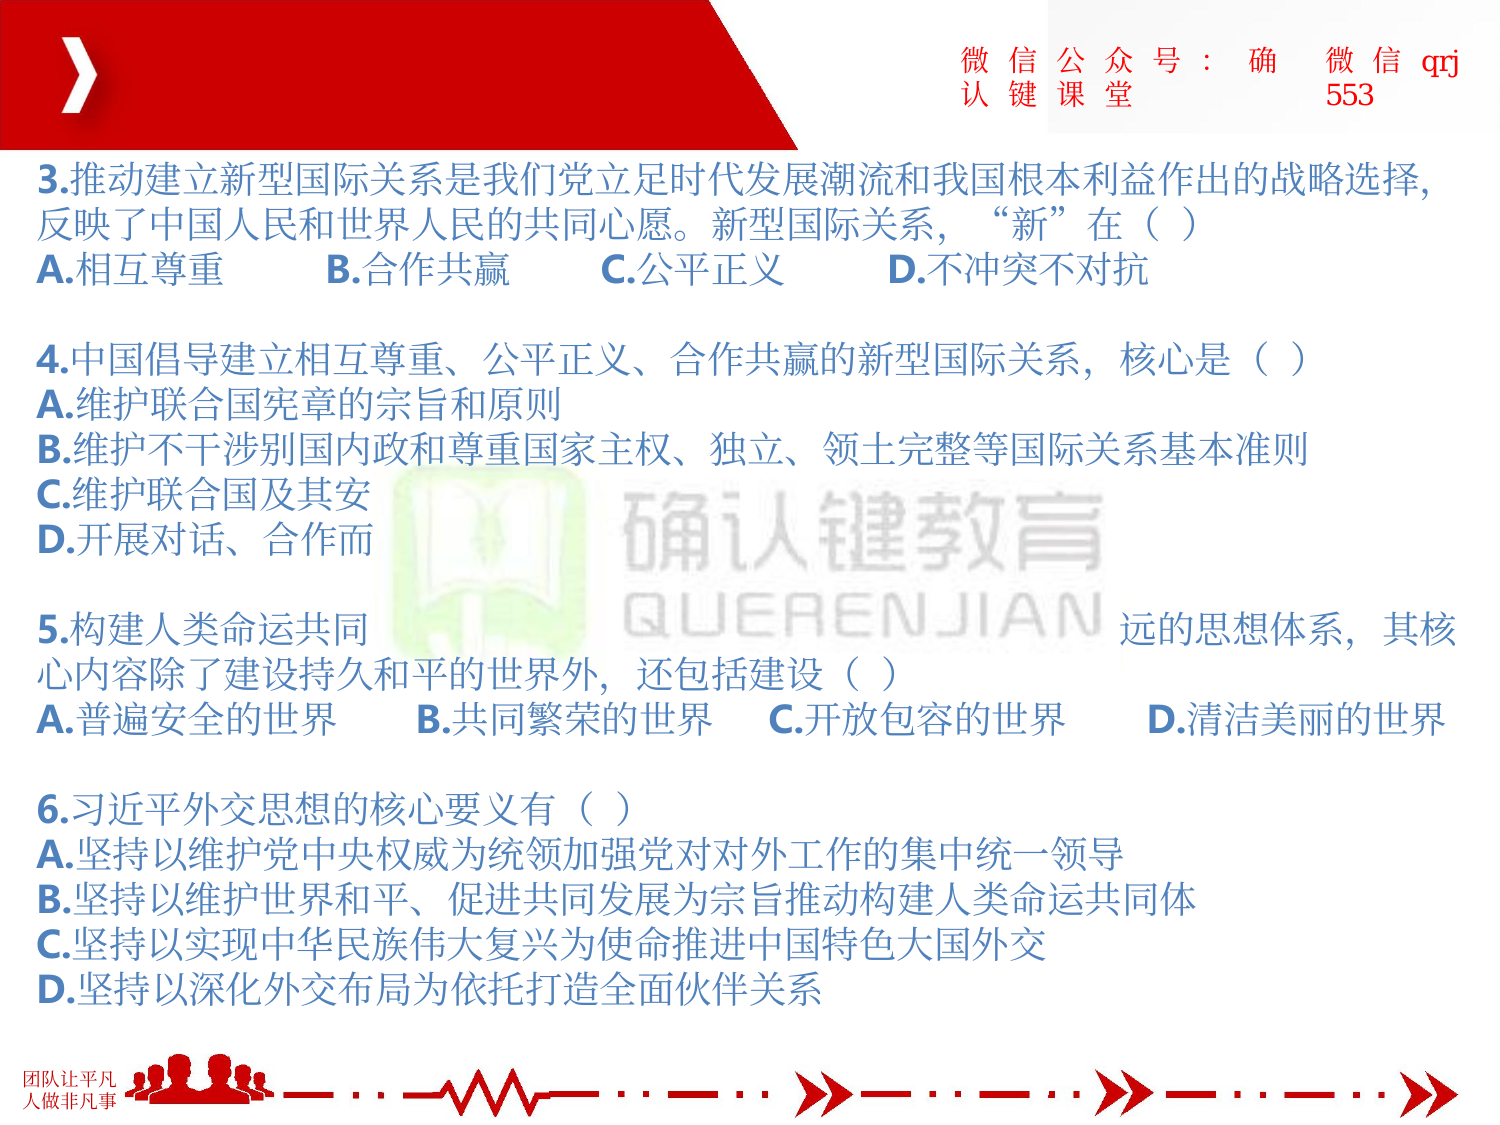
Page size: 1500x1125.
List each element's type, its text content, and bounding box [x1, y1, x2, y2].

text B.坚持以维护世界和平、促进共同发展为宗旨推动构建人类命运共同体 [36, 878, 1222, 923]
text C.维护联合国及其安 [36, 473, 1354, 518]
text 5.构建人类命运共同 [36, 603, 394, 648]
text 团队让平凡 [23, 1071, 142, 1090]
picture [0, 0, 1500, 1125]
text B.共同繁荣的世界 C.开放包容的世界 [415, 693, 1093, 743]
text 人做非凡事 [23, 1094, 142, 1113]
text 6.习近平外交思想的核心要义有（ ） [36, 783, 1222, 833]
text B.合作共赢 [325, 243, 536, 293]
text 远的思想体系，其核 [1119, 603, 1482, 653]
text D.坚持以深化外交布局为依托打造全面伙伴关系 [36, 968, 1222, 1013]
text C.公平正义 [600, 243, 811, 293]
text B.维护不干涉别国内政和尊重国家主权、独立、领土完整等国际关系基本准则 [36, 428, 1354, 473]
text D.清洁美丽的世界 [1146, 693, 1482, 743]
text A.维护联合国宪章的宗旨和原则 [36, 383, 1354, 428]
text A.普遍安全的世界 [36, 693, 362, 743]
text 3.推动建立新型国际关系是我们党立足时代发展潮流和我国根本利益作出的战略选择， [36, 153, 1482, 203]
text 反映了中国人民和世界人民的共同心愿。新型国际关系，“新”在（ ） [36, 203, 1482, 248]
text 心内容除了建设持久和平的世界外，还包括建设（ ） [36, 648, 946, 698]
text 4.中国倡导建立相互尊重、公平正义、合作共赢的新型国际关系，核心是（ ） [36, 333, 1354, 383]
text 微 信 qrj 553 [1325, 44, 1499, 112]
text 微 信 公 众 号 ： 确 认 键 课 堂 [960, 44, 1285, 112]
text A.相互尊重 [36, 243, 250, 293]
text A.坚持以维护党中央权威为统领加强党对对外工作的集中统一领导 [36, 833, 1222, 878]
text D.不冲突不对抗 [887, 243, 1177, 293]
text C.坚持以实现中华民族伟大复兴为使命推进中国特色大国外交 [36, 923, 1222, 968]
text D.开展对话、合作而 [36, 518, 1354, 563]
